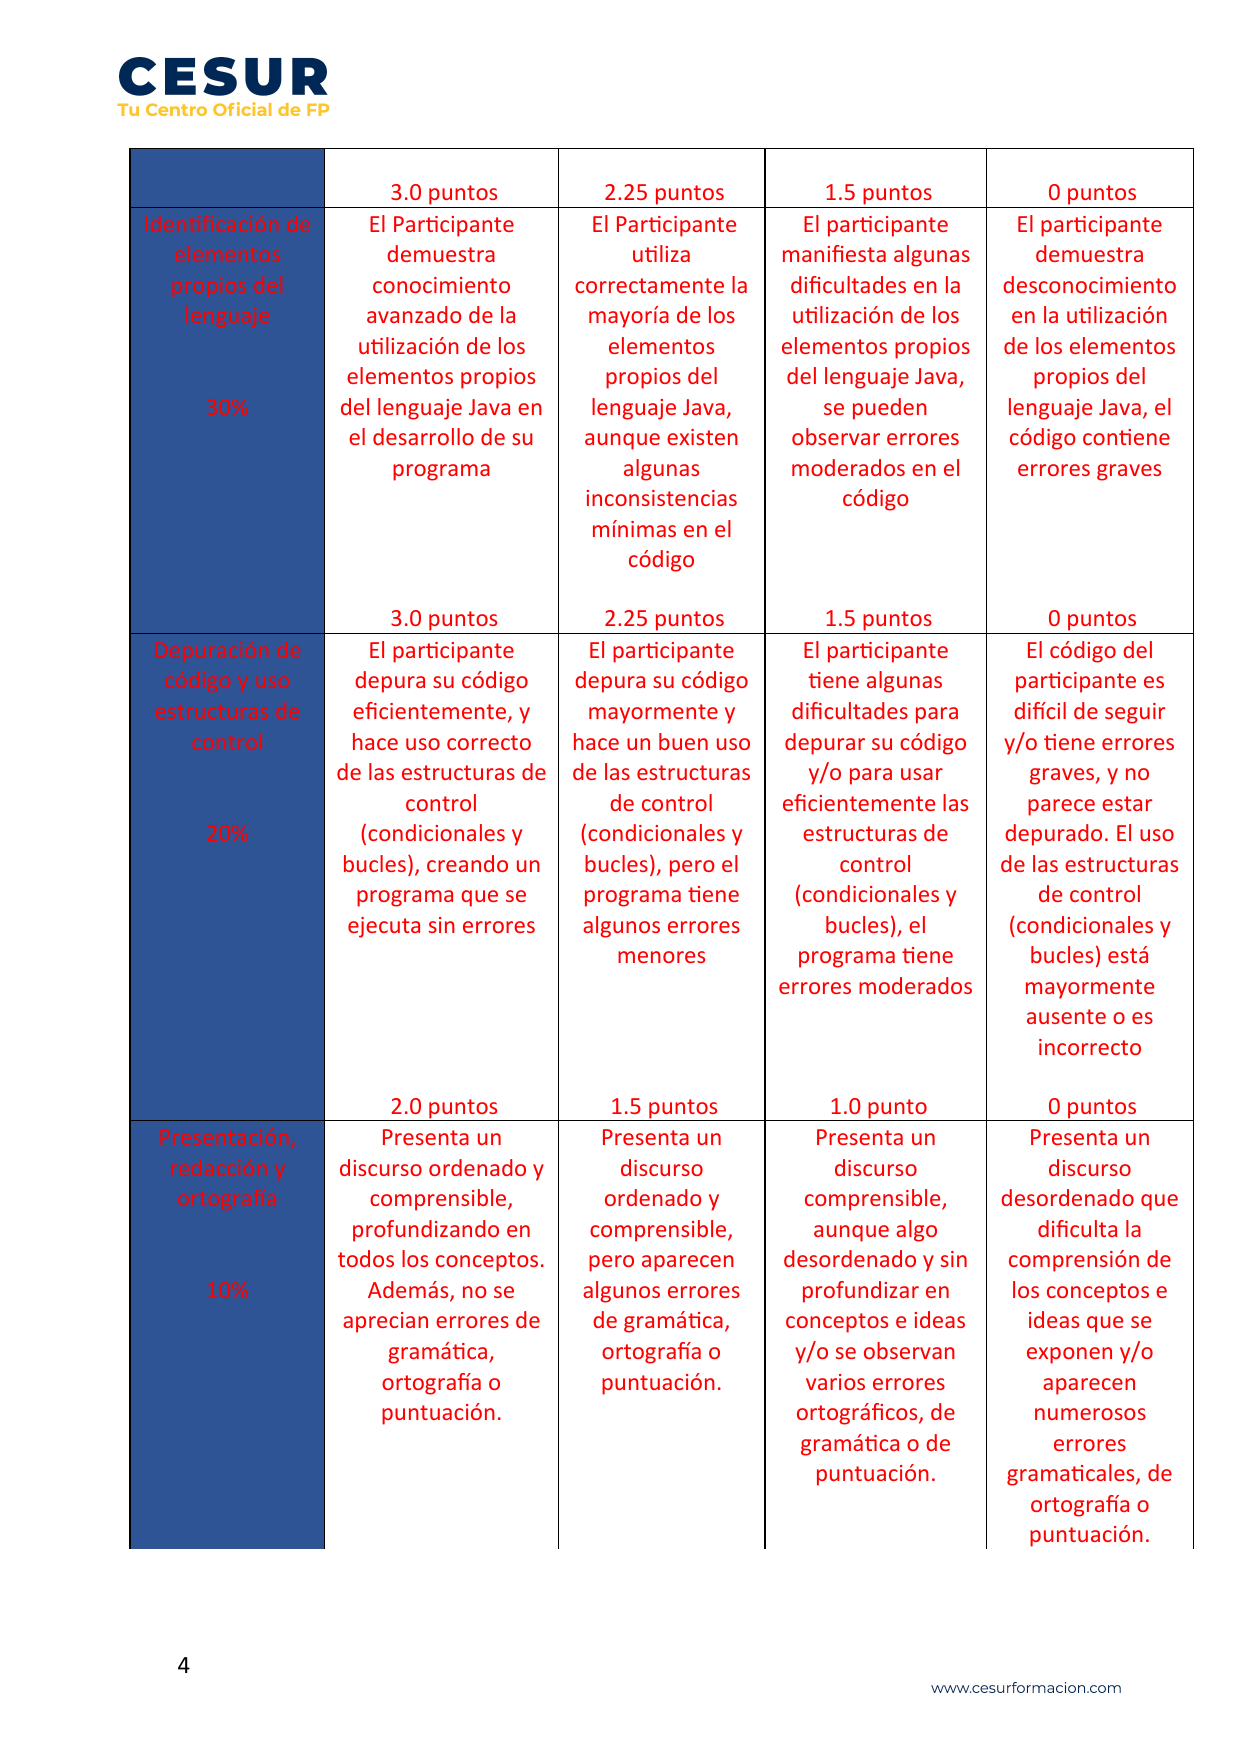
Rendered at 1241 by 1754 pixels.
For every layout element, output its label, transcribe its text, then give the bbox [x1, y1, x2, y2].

table_cell Presenta un discurso comprensible, aunque algo desordenado y sin profundizar en conceptos e ideas y/o se observan varios errores ortográficos, de gramática o de puntuación. [766, 1121, 986, 1549]
table_cell 1.0 punto [766, 1061, 986, 1120]
table_cell Presenta un discurso ordenado y comprensible, pero aparecen algunos errores de gramática, ortografía o puntuación. [559, 1121, 764, 1549]
table_cell 1.5 puntos [766, 149, 986, 207]
table_cell 1.5 puntos [559, 1061, 764, 1120]
table_cell El código del participante es difícil de seguir y/o tiene errores graves, y no parece estar depurado. El uso de las estructuras de control (condicionales y bucles) está mayormente ausente o es incorrecto [987, 634, 1193, 1061]
table_cell 2.25 puntos [559, 149, 764, 207]
table_cell 3.0 puntos [325, 149, 558, 207]
table_cell El participante depura su código mayormente y hace un buen uso de las estructuras de control (condicionales y bucles), pero el programa tiene algunos errores menores [559, 634, 764, 1061]
table_cell 0 puntos [987, 149, 1193, 207]
table_cell El participante tiene algunas dificultades para depurar su código y/o para usar eficientemente las estructuras de control (condicionales y bucles), el programa tiene errores moderados [766, 634, 986, 1061]
table_cell Depuración de código y uso estructuras de control 20% [131, 634, 324, 1061]
table_cell El participante manifiesta algunas dificultades en la utilización de los elementos propios del lenguaje Java, se pueden observar errores moderados en el código [766, 208, 986, 574]
table_cell Presenta un discurso ordenado y comprensible, profundizando en todos los conceptos. Además, no se aprecian errores de gramática, ortografía o puntuación. [325, 1121, 558, 1549]
table_cell [131, 574, 324, 633]
table_cell 3.0 puntos [325, 574, 558, 633]
table_cell Presentación, redacción y ortografía 10% [131, 1121, 324, 1549]
table_cell El participante demuestra desconocimiento en la utilización de los elementos propios del lenguaje Java, el código contiene errores graves [987, 208, 1193, 574]
table_cell [131, 149, 324, 207]
table_cell 1.5 puntos [766, 574, 986, 633]
picture [0, 0, 1240, 1752]
table_cell 0 puntos [987, 574, 1193, 633]
table_cell El Participante utiliza correctamente la mayoría de los elementos propios del lenguaje Java, aunque existen algunas inconsistencias mínimas en el código [559, 208, 764, 574]
table_cell El Participante demuestra conocimiento avanzado de la utilización de los elementos propios del lenguaje Java en el desarrollo de su programa [325, 208, 558, 574]
table_cell El participante depura su código eficientemente, y hace uso correcto de las estructuras de control (condicionales y bucles), creando un programa que se ejecuta sin errores [325, 634, 558, 1061]
table_cell 0 puntos [987, 1061, 1193, 1120]
table_cell Presenta un discurso desordenado que dificulta la comprensión de los conceptos e ideas que se exponen y/o aparecen numerosos errores gramaticales, de ortografía o puntuación. [987, 1121, 1193, 1549]
table_cell [131, 1061, 324, 1120]
table_cell Identificación de elementos propios del lenguaje 30% [131, 208, 324, 574]
table_cell 2.25 puntos [559, 574, 764, 633]
table_cell 2.0 puntos [325, 1061, 558, 1120]
